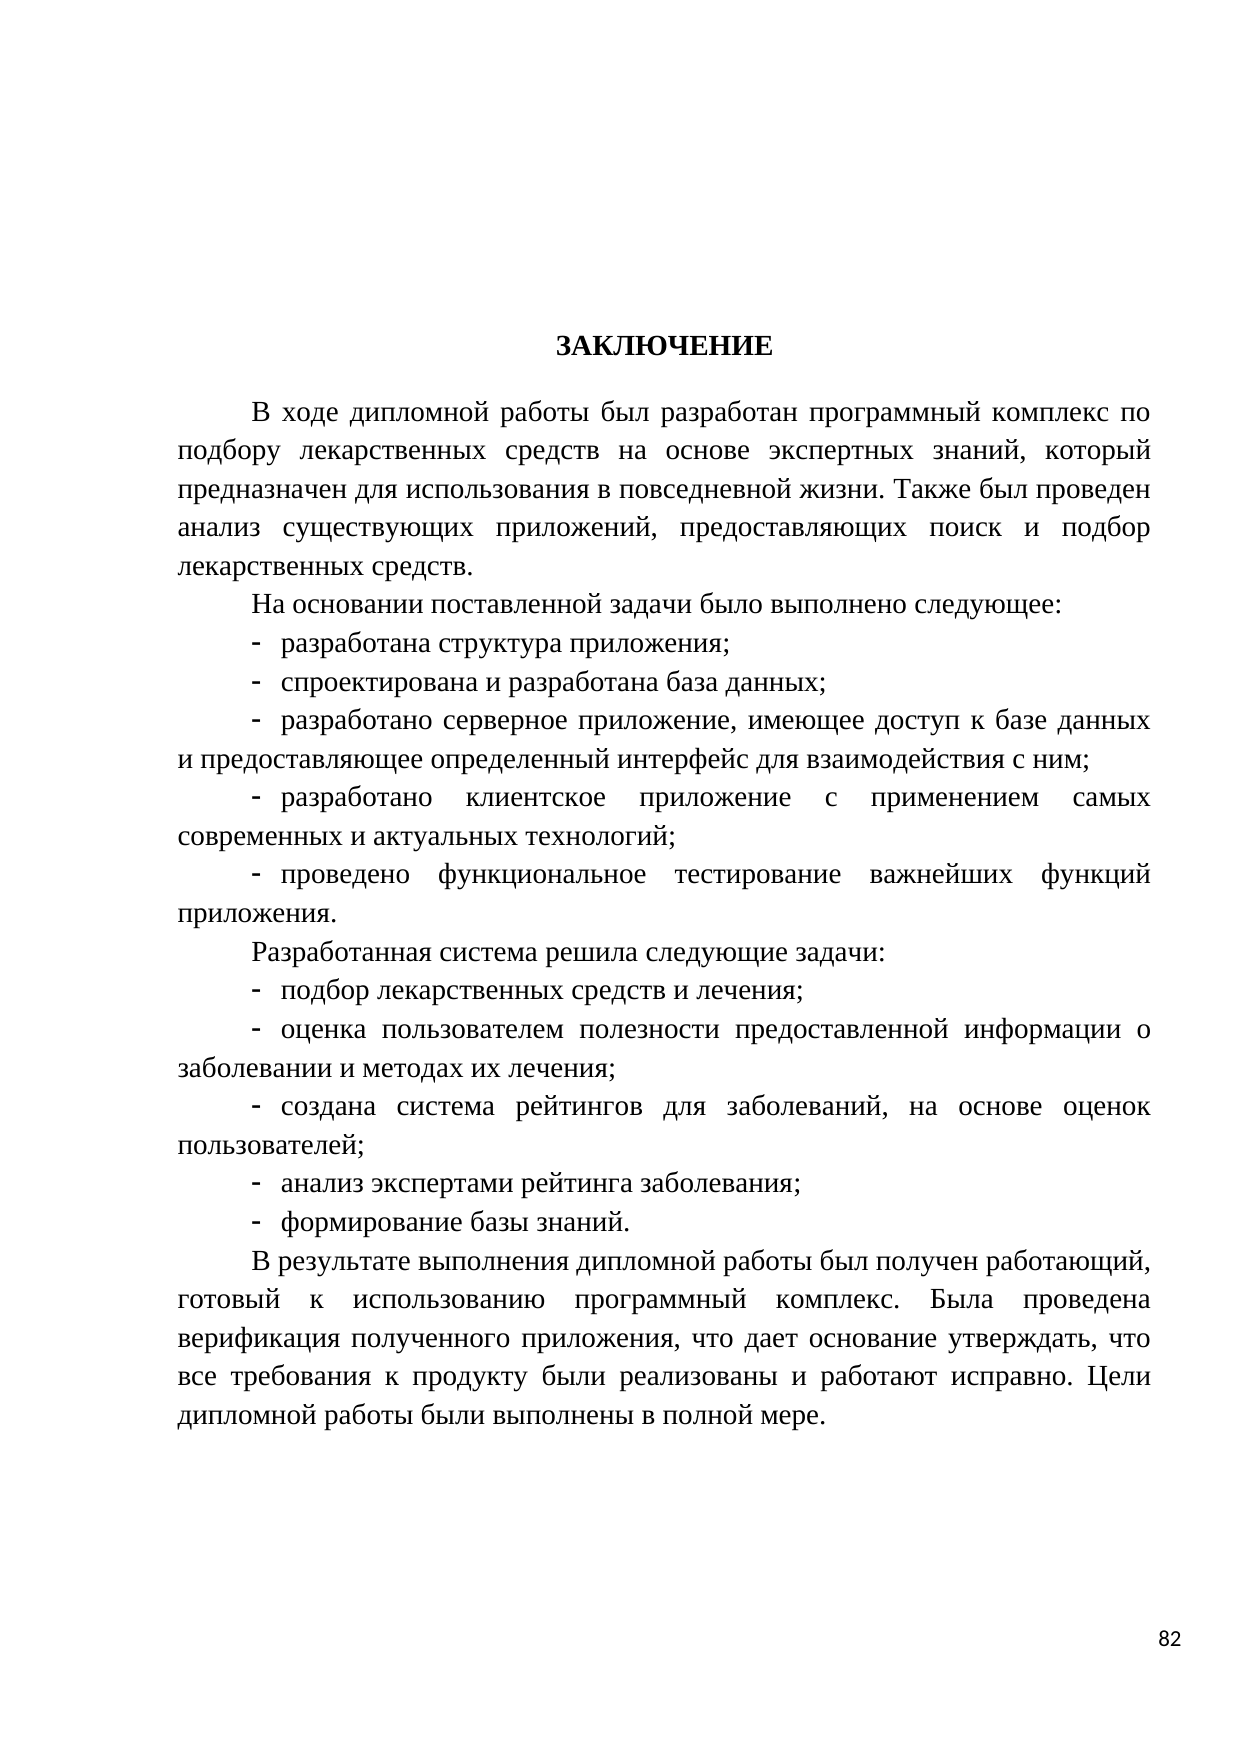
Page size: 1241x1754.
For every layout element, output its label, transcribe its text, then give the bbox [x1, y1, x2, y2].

list формирование базы знаний. [177, 1204, 1152, 1238]
text В ходе дипломной работы был разработан программный комплекс по подбору лекарственных средств на основе экспертных знаний, который предназначен для использования в повседневной жизни. Также был проведен анализ существующих приложений, предоставляющих поиск и подбор лекарственных средств. [177, 394, 1152, 581]
list подбор лекарственных средств и лечения; [177, 972, 1152, 1006]
text На основании поставленной задачи было выполнено следующее: [177, 586, 1152, 620]
list разработано клиентское приложение с применением самых современных и актуальных технологий; [177, 779, 1152, 852]
text Разработанная система решила следующие задачи: [177, 934, 1152, 967]
list создана система рейтингов для заболеваний, на основе оценок пользователей; [177, 1088, 1152, 1160]
list проведено функциональное тестирование важнейших функций приложения. [177, 857, 1152, 929]
subtitle ЗАКЛЮЧЕНИЕ [177, 328, 1152, 362]
list спроектирована и разработана база данных; [177, 664, 1152, 697]
list разработана структура приложения; [133, 625, 1152, 659]
list анализ экспертами рейтинга заболевания; [177, 1165, 1152, 1199]
list оценка пользователем полезности предоставленной информации о заболевании и методах их лечения; [177, 1011, 1152, 1083]
text В результате выполнения дипломной работы был получен работающий, готовый к использованию программный комплекс. Была проведена верификация полученного приложения, что дает основание утверждать, что все требования к продукту были реализованы и работают исправно. Цели дипломной работы были выполнены в полной мере. [177, 1243, 1152, 1430]
list разработано серверное приложение, имеющее доступ к базе данных и предоставляющее определенный интерфейс для взаимодействия с ним; [177, 702, 1152, 774]
